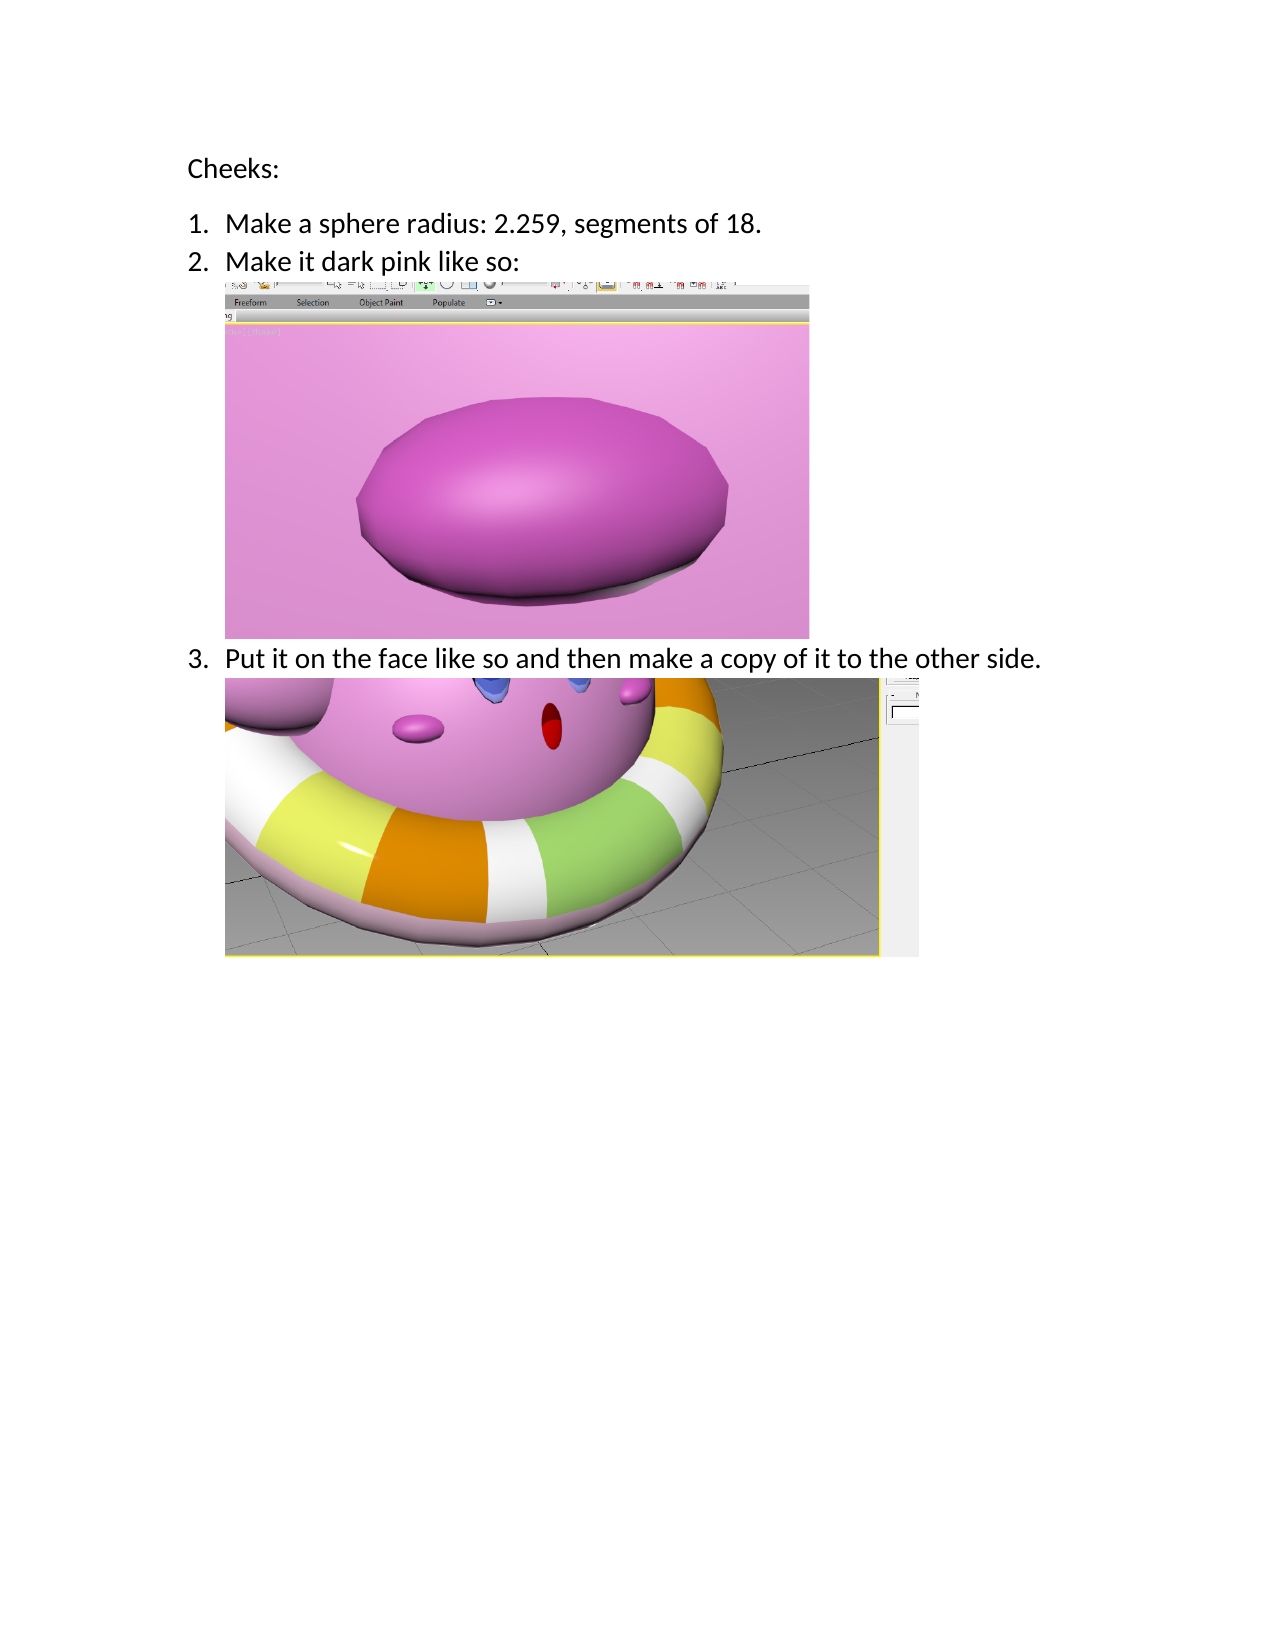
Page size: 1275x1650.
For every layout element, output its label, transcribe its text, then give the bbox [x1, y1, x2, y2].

list Put it on the face like so and then make a copy of it to the other side. [187, 640, 1125, 676]
picture [225, 678, 919, 957]
text Cheeks: [187, 150, 1125, 186]
picture [225, 282, 810, 639]
list Make a sphere radius: 2.259, segments of 18. [187, 205, 1125, 241]
list Make it dark pink like so: [187, 243, 1125, 279]
